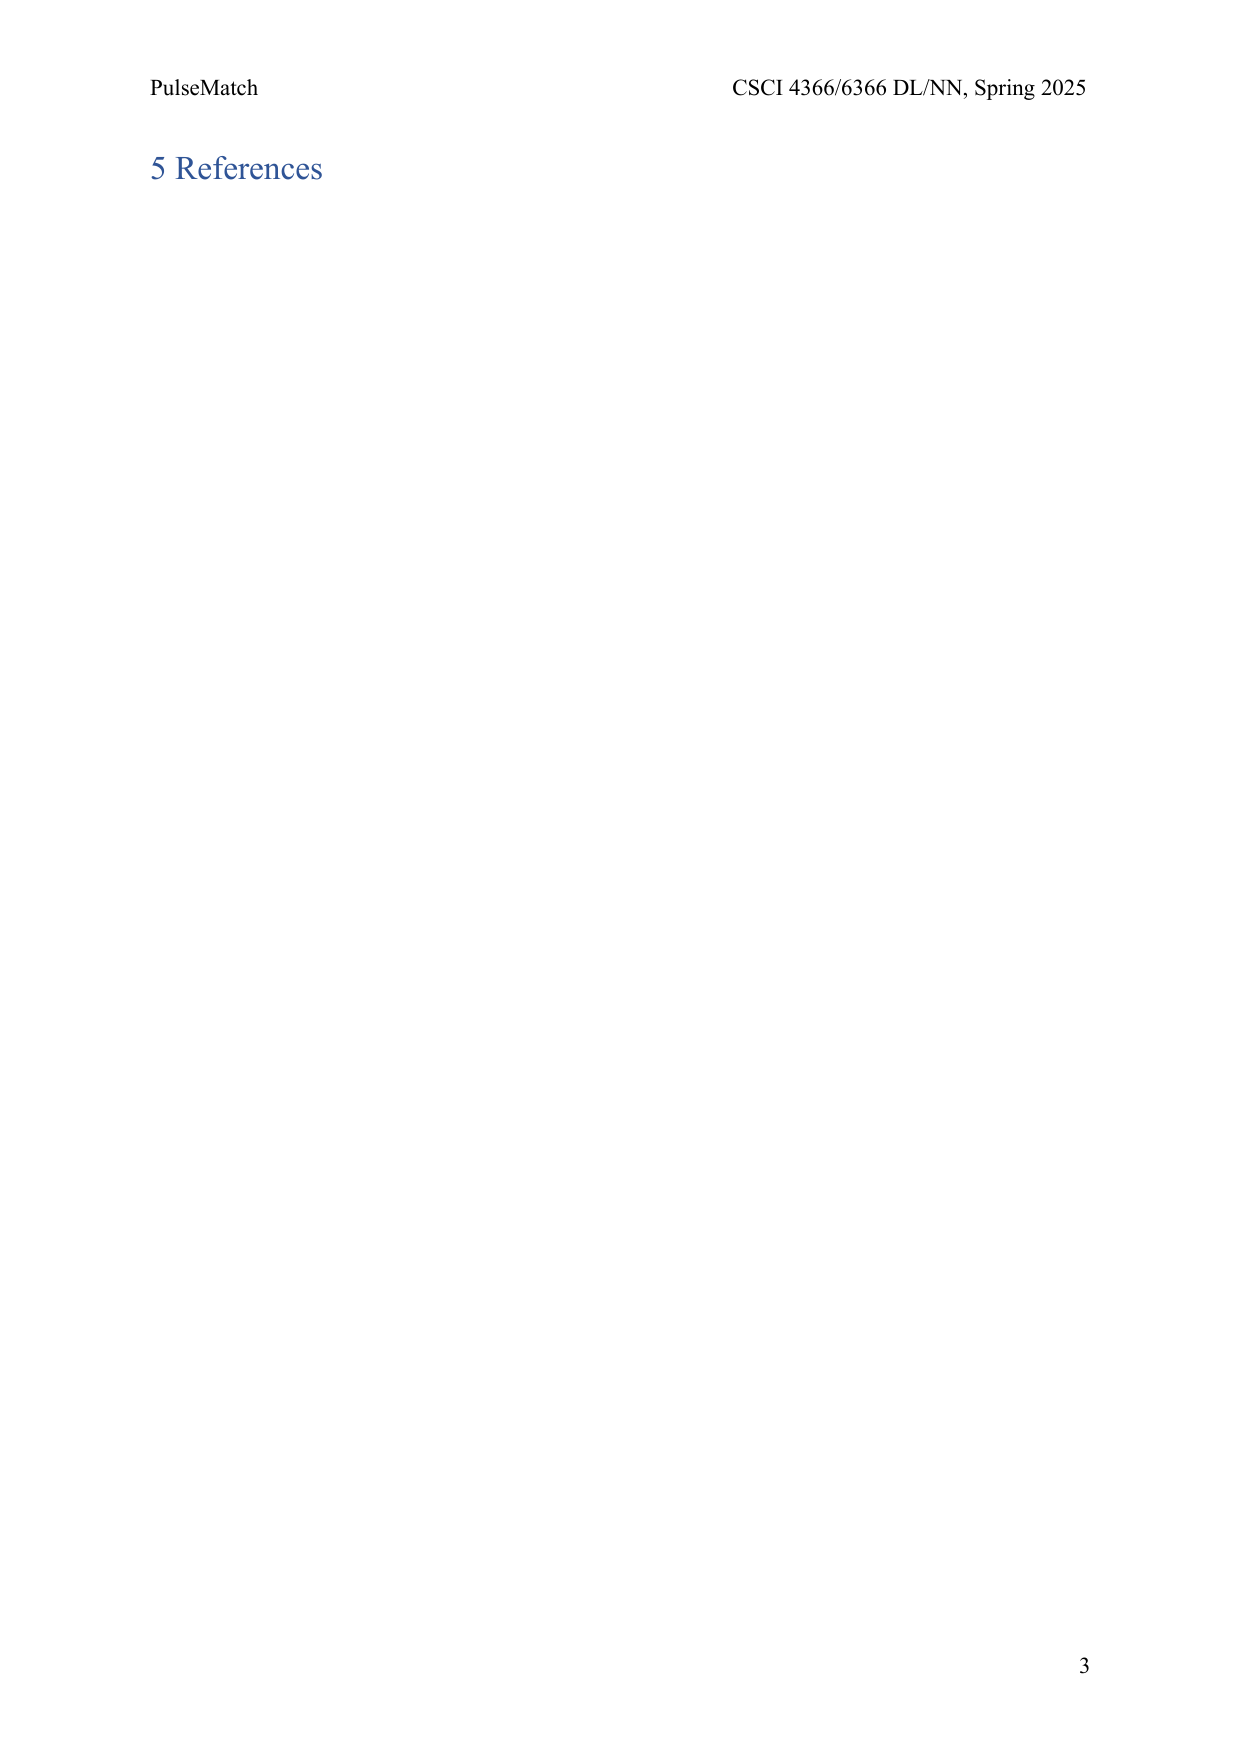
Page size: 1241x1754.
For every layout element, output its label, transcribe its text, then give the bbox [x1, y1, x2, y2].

subtitle 5 References [150, 150, 1090, 187]
